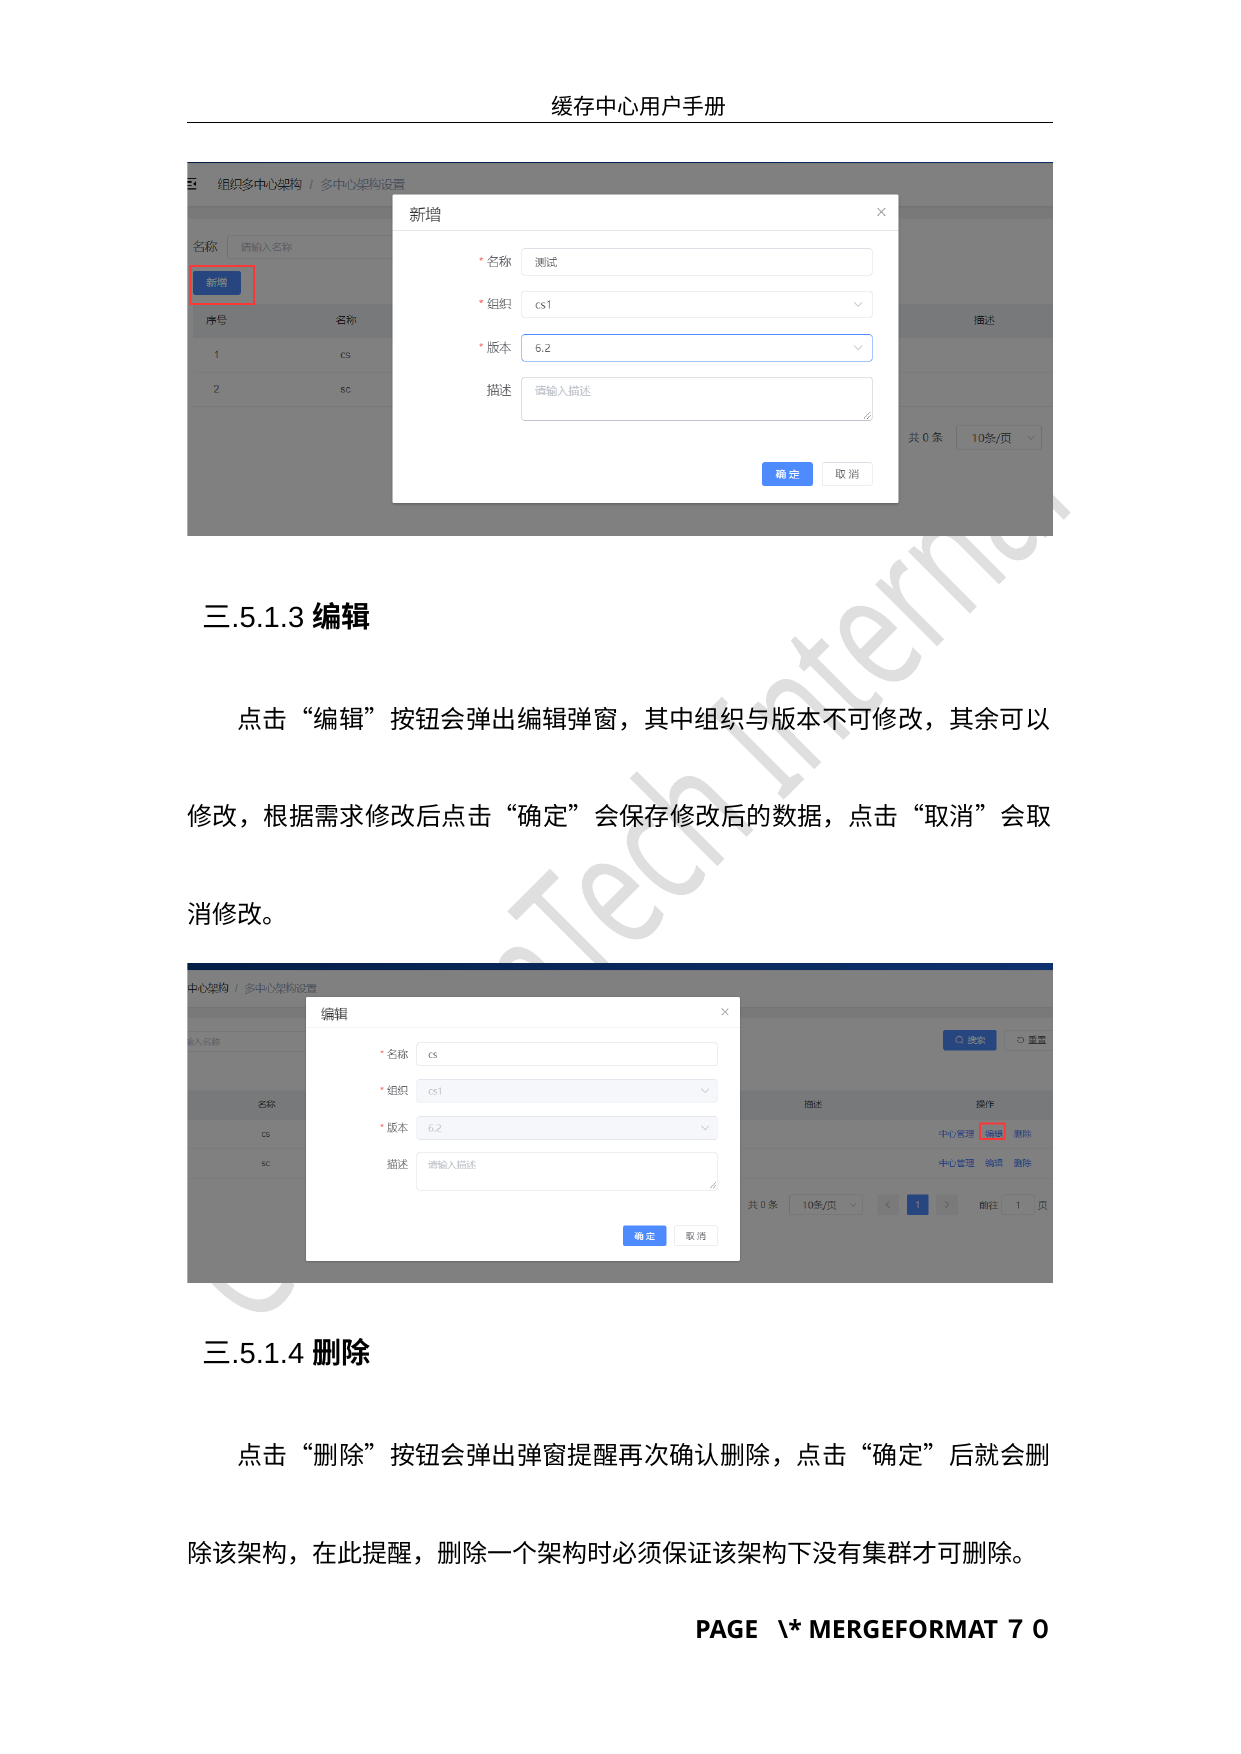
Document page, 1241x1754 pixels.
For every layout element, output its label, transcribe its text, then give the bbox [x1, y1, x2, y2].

subtitle 编辑 [202, 583, 1053, 648]
picture [187, 963, 1053, 1283]
picture [187, 162, 1053, 536]
text 点击“编辑”按钮会弹出编辑弹窗，其中组织与版本不可修改，其余可以修改，根据需求修改后点击“确定”会保存修改后的数据，点击“取消”会取消修改。 [187, 685, 1053, 945]
text 点击“删除”按钮会弹出弹窗提醒再次确认删除，点击“确定”后就会删除该架构，在此提醒，删除一个架构时必须保证该架构下没有集群才可删除。 [187, 1421, 1053, 1584]
subtitle 删除 [202, 1319, 1053, 1384]
